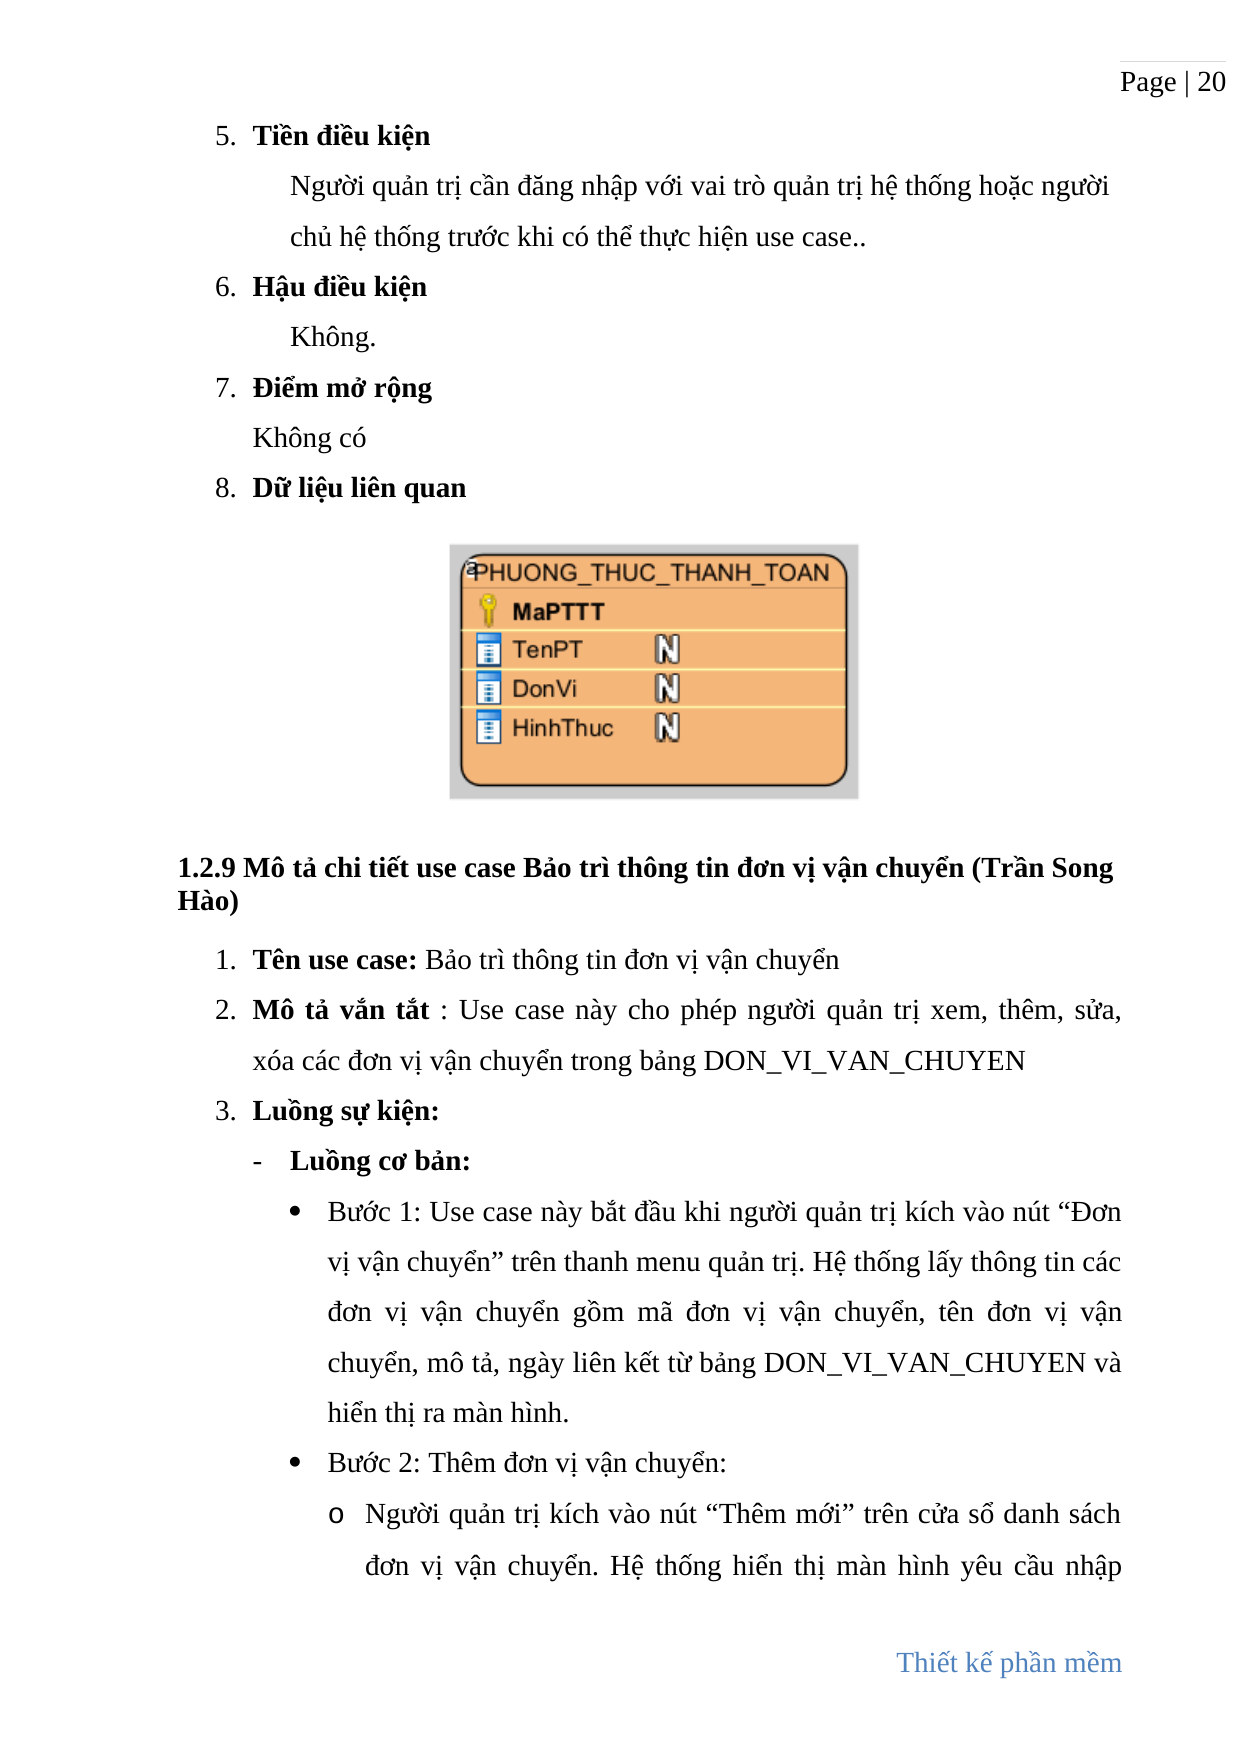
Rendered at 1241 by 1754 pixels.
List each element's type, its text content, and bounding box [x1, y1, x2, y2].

list Luồng cơ bản: [252, 1143, 1122, 1177]
list Bước 2: Thêm đơn vị vận chuyển: [290, 1445, 1122, 1479]
picture [403, 520, 896, 821]
list Người quản trị cần đăng nhập với vai trò quản trị hệ thống hoặc người chủ hệ thống trước khi có thể thực hiện use case.. [290, 168, 1122, 252]
list Tiền điều kiện [215, 118, 1122, 152]
list Điểm mở rộng [215, 370, 1122, 403]
subtitle 1.2.9 Mô tả chi tiết use case Bảo trì thông tin đơn vị vận chuyển (Trần Song Hào) [177, 850, 1122, 917]
list Luồng sự kiện: [215, 1093, 1122, 1127]
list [327, 1496, 1122, 1582]
list Tên use case: Bảo trì thông tin đơn vị vận chuyển [215, 942, 1122, 976]
list Bước 1: Use case này bắt đầu khi người quản trị kích vào nút “Đơn vị vận chuyển” trên thanh menu quản trị. Hệ thống lấy thông tin các đơn vị vận chuyển gồm mã đơn vị vận chuyển, tên đơn vị vận chuyển, mô tả, ngày liên kết từ bảng DON_VI_VAN_CHUYEN và hiển thị ra màn hình. [290, 1194, 1122, 1428]
list Mô tả vắn tắt : Use case này cho phép người quản trị xem, thêm, sửa, xóa các đơn vị vận chuyển trong bảng DON_VI_VAN_CHUYEN [215, 992, 1122, 1076]
list Không. [290, 319, 1122, 353]
list Hậu điều kiện [215, 269, 1122, 303]
list Dữ liệu liên quan [215, 470, 1122, 504]
list Không có [252, 420, 1122, 453]
